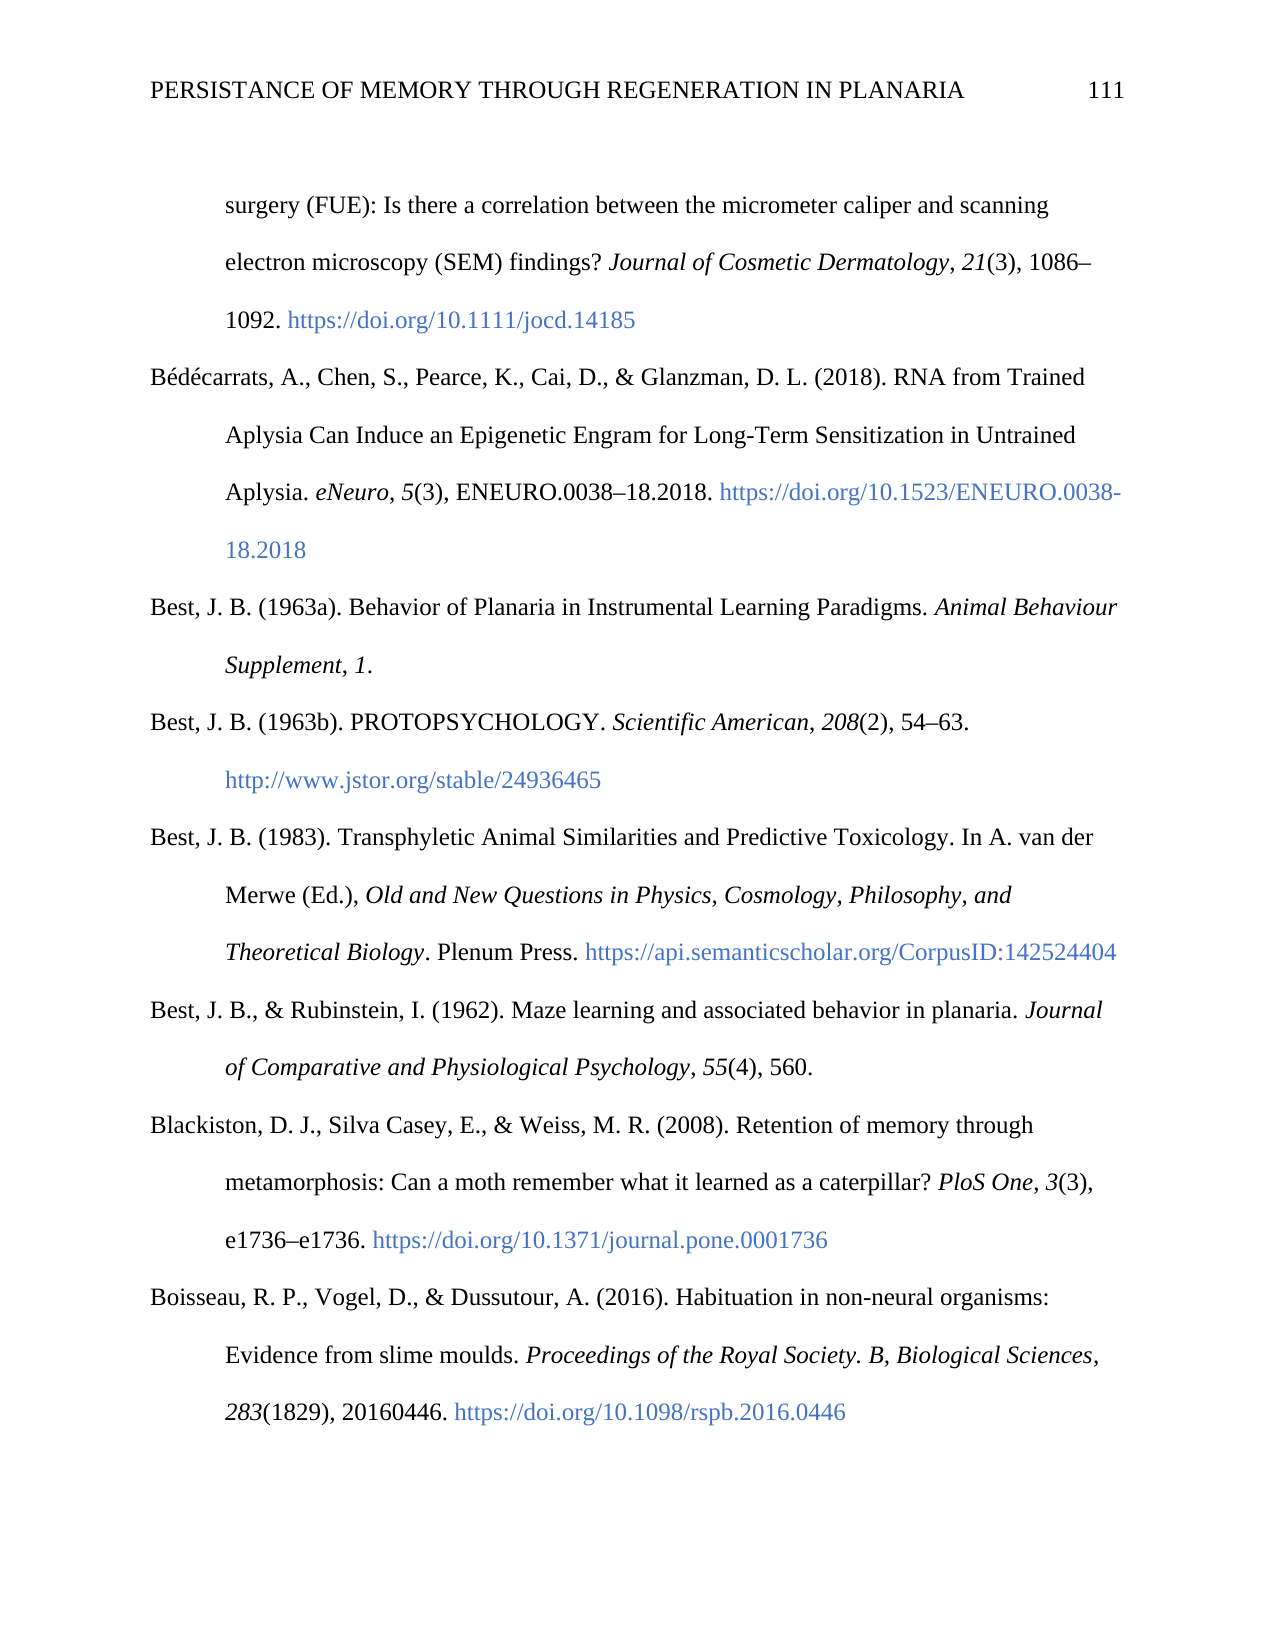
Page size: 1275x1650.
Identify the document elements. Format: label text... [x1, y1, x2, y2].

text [150, 190, 1125, 334]
text Bédécarrats, A., Chen, S., Pearce, K., Cai, D., & Glanzman, D. L. (2018). RNA from Trained Aplysia Can Induce an Epigenetic Engram for Long-Term Sensitization in Untrained Aplysia. eNeuro, 5(3), ENEURO.0038–18.2018. https://doi.org/10.1523/ENEURO.0038-18.2018 [150, 362, 1125, 564]
text Best, J. B. (1963a). Behavior of Planaria in Instrumental Learning Paradigms. Animal Behaviour Supplement, 1. [150, 592, 1125, 679]
text Boisseau, R. P., Vogel, D., & Dussutour, A. (2016). Habituation in non-neural organisms: Evidence from slime moulds. Proceedings of the Royal Society. B, Biological Sciences, 283(1829), 20160446. https://doi.org/10.1098/rspb.2016.0446 [150, 1282, 1125, 1426]
text Best, J. B., & Rubinstein, I. (1962). Maze learning and associated behavior in planaria. Journal of Comparative and Physiological Psychology, 55(4), 560. [150, 995, 1125, 1081]
text Best, J. B. (1983). Transphyletic Animal Similarities and Predictive Toxicology. In A. van der Merwe (Ed.), Old and New Questions in Physics, Cosmology, Philosophy, and Theoretical Biology. Plenum Press. https://api.semanticscholar.org/CorpusID:142524404 [150, 822, 1125, 966]
text Best, J. B. (1963b). PROTOPSYCHOLOGY. Scientific American, 208(2), 54–63. http://www.jstor.org/stable/24936465 [150, 707, 1125, 794]
text Blackiston, D. J., Silva Casey, E., & Weiss, M. R. (2008). Retention of memory through metamorphosis: Can a moth remember what it learned as a caterpillar? PloS One, 3(3), e1736–e1736. https://doi.org/10.1371/journal.pone.0001736 [150, 1110, 1125, 1254]
